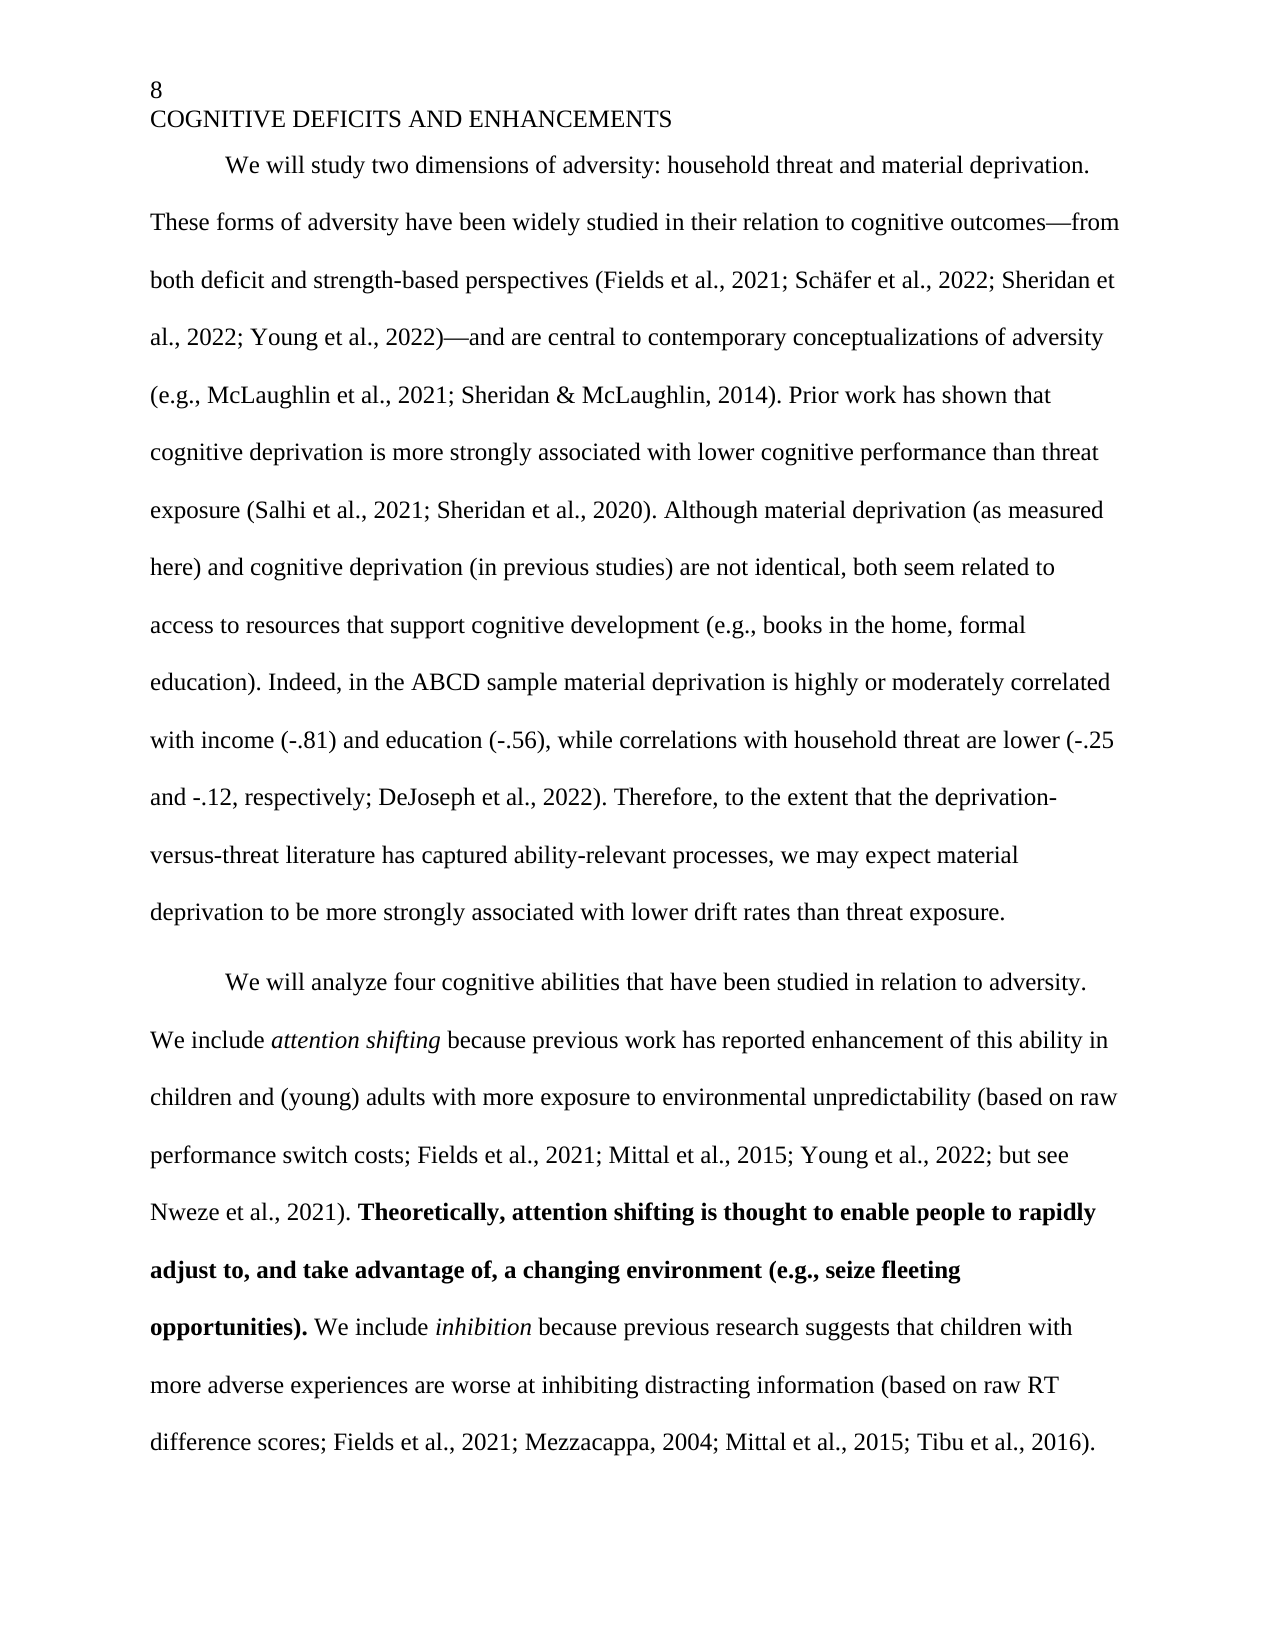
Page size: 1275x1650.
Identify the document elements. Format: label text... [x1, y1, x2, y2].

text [150, 967, 1125, 1456]
text We will study two dimensions of adversity: household threat and material deprivation. These forms of adversity have been widely studied in their relation to cognitive outcomes—from both deficit and strength-based perspectives (Fields et al., 2021; Schäfer et al., 2022; Sheridan et al., 2022; Young et al., 2022)—and are central to contemporary conceptualizations of adversity (e.g., McLaughlin et al., 2021; Sheridan & McLaughlin, 2014). Prior work has shown that cognitive deprivation is more strongly associated with lower cognitive performance than threat exposure (Salhi et al., 2021; Sheridan et al., 2020). Although material deprivation (as measured here) and cognitive deprivation (in previous studies) are not identical, both seem related to access to resources that support cognitive development (e.g., books in the home, formal education). Indeed, in the ABCD sample material deprivation is highly or moderately correlated with income (-.81) and education (-.56), while correlations with household threat are lower (-.25 and -.12, respectively; DeJoseph et al., 2022). Therefore, to the extent that the deprivation-versus-threat literature has captured ability-relevant processes, we may expect material deprivation to be more strongly associated with lower drift rates than threat exposure. [150, 150, 1125, 926]
